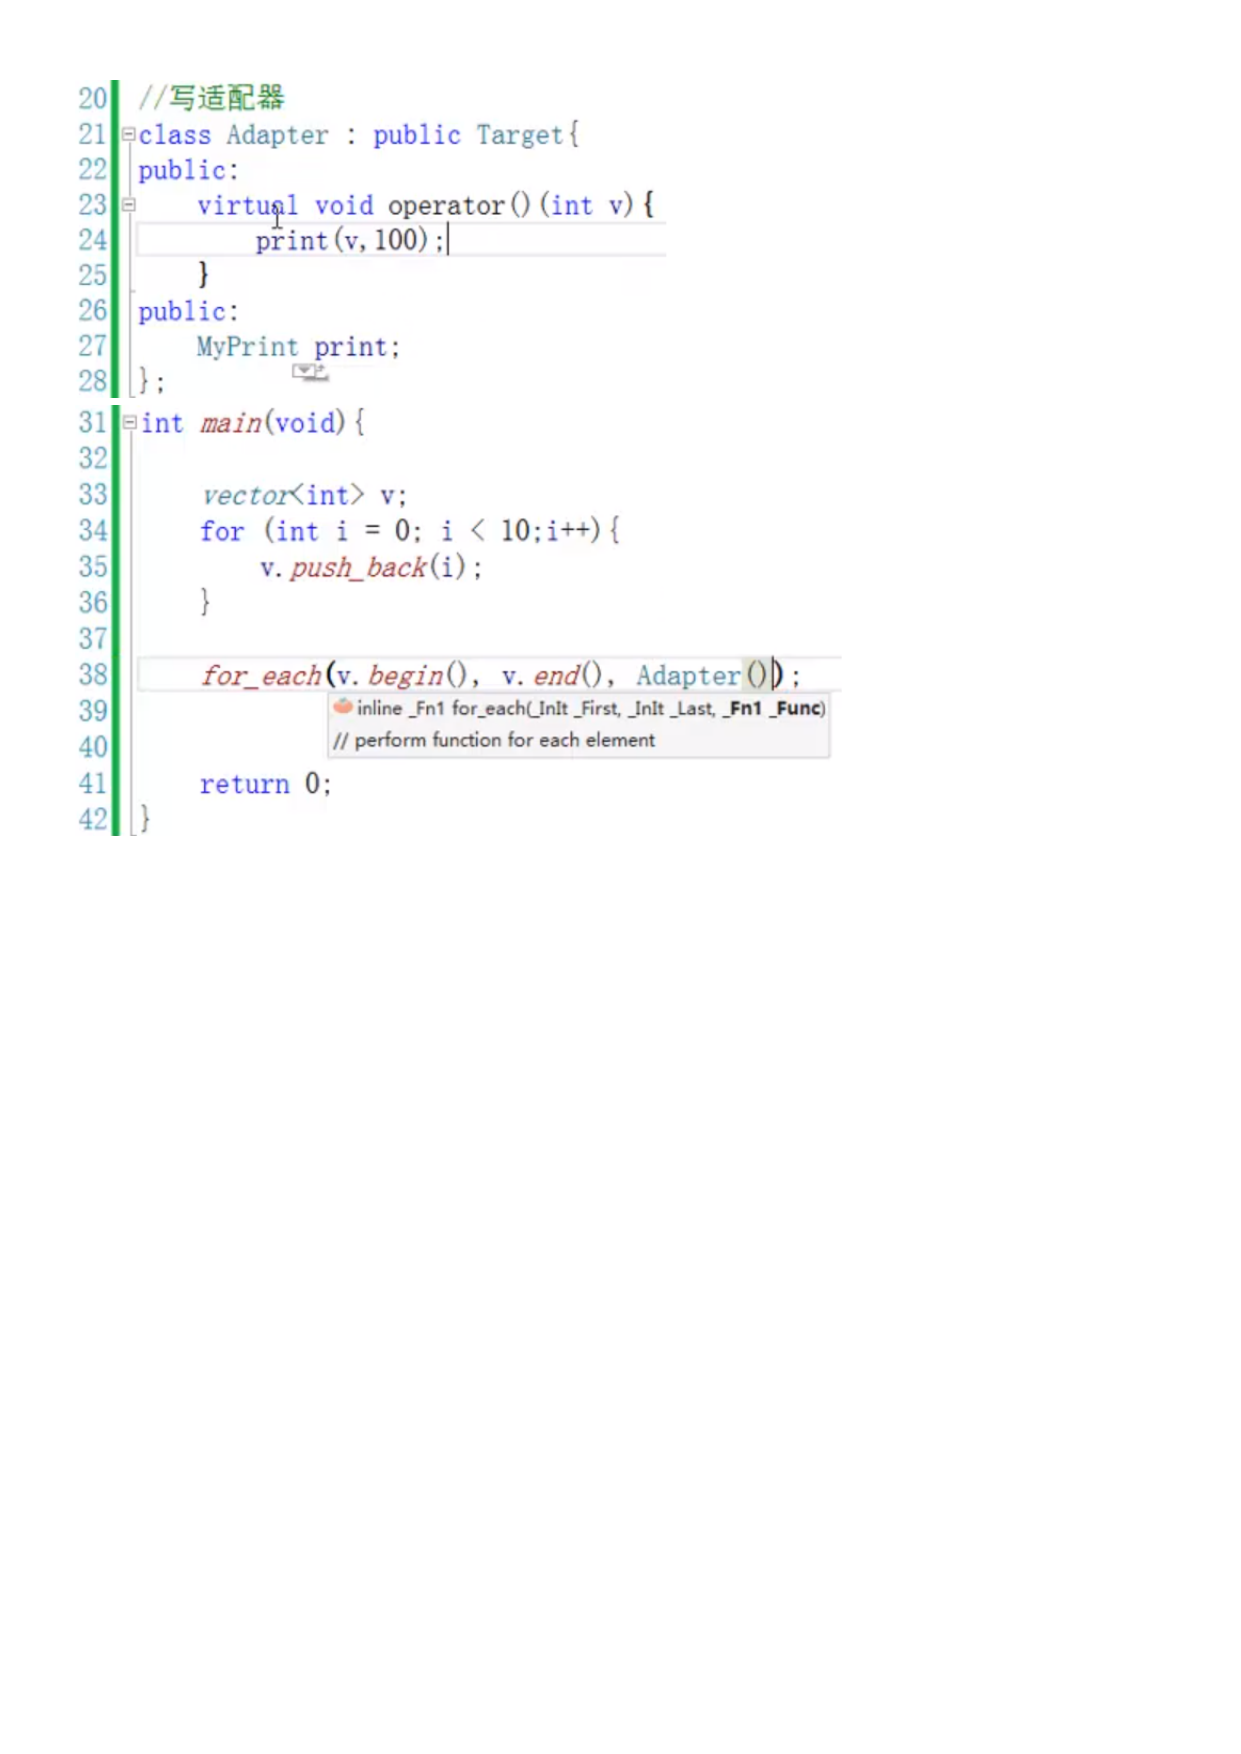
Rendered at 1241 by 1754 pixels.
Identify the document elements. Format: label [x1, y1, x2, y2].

picture [75, 405, 842, 836]
picture [75, 80, 667, 398]
